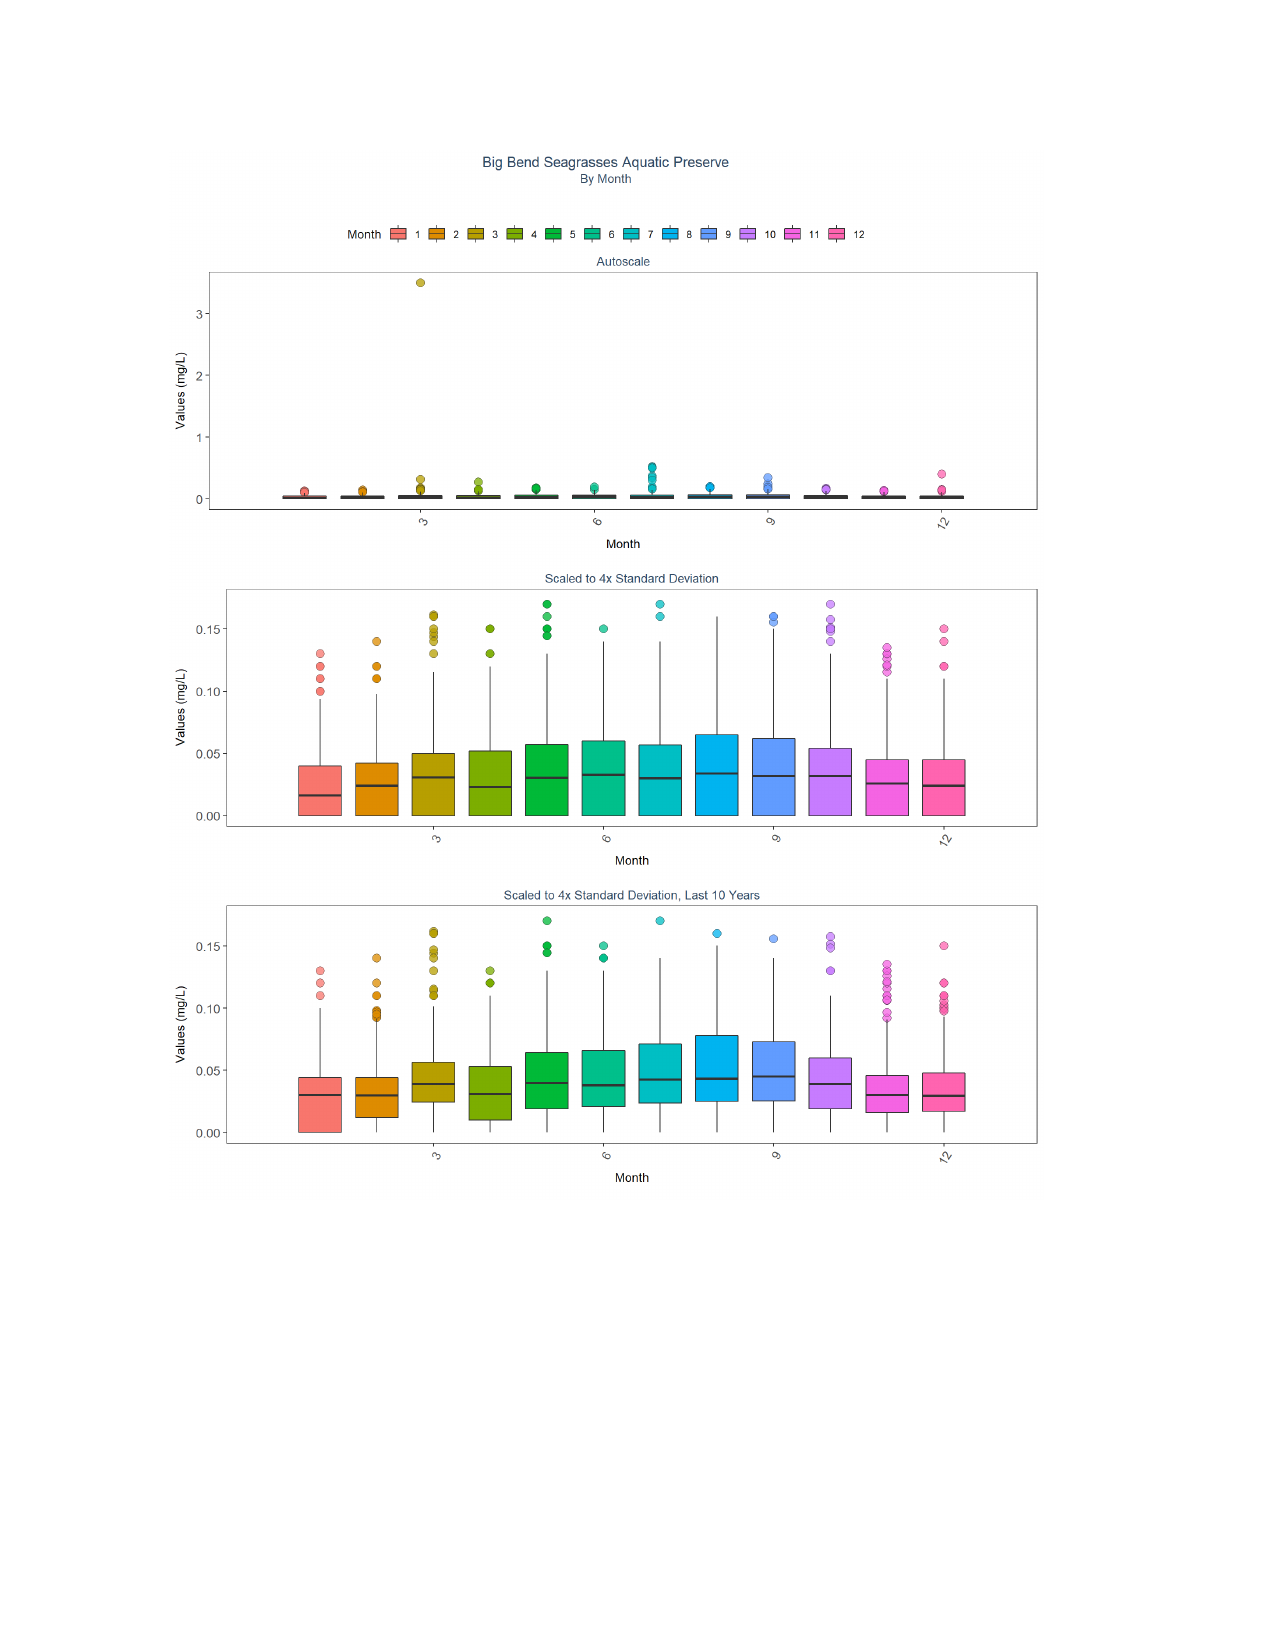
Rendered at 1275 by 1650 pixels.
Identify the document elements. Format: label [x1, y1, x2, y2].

picture [168, 150, 1044, 1200]
